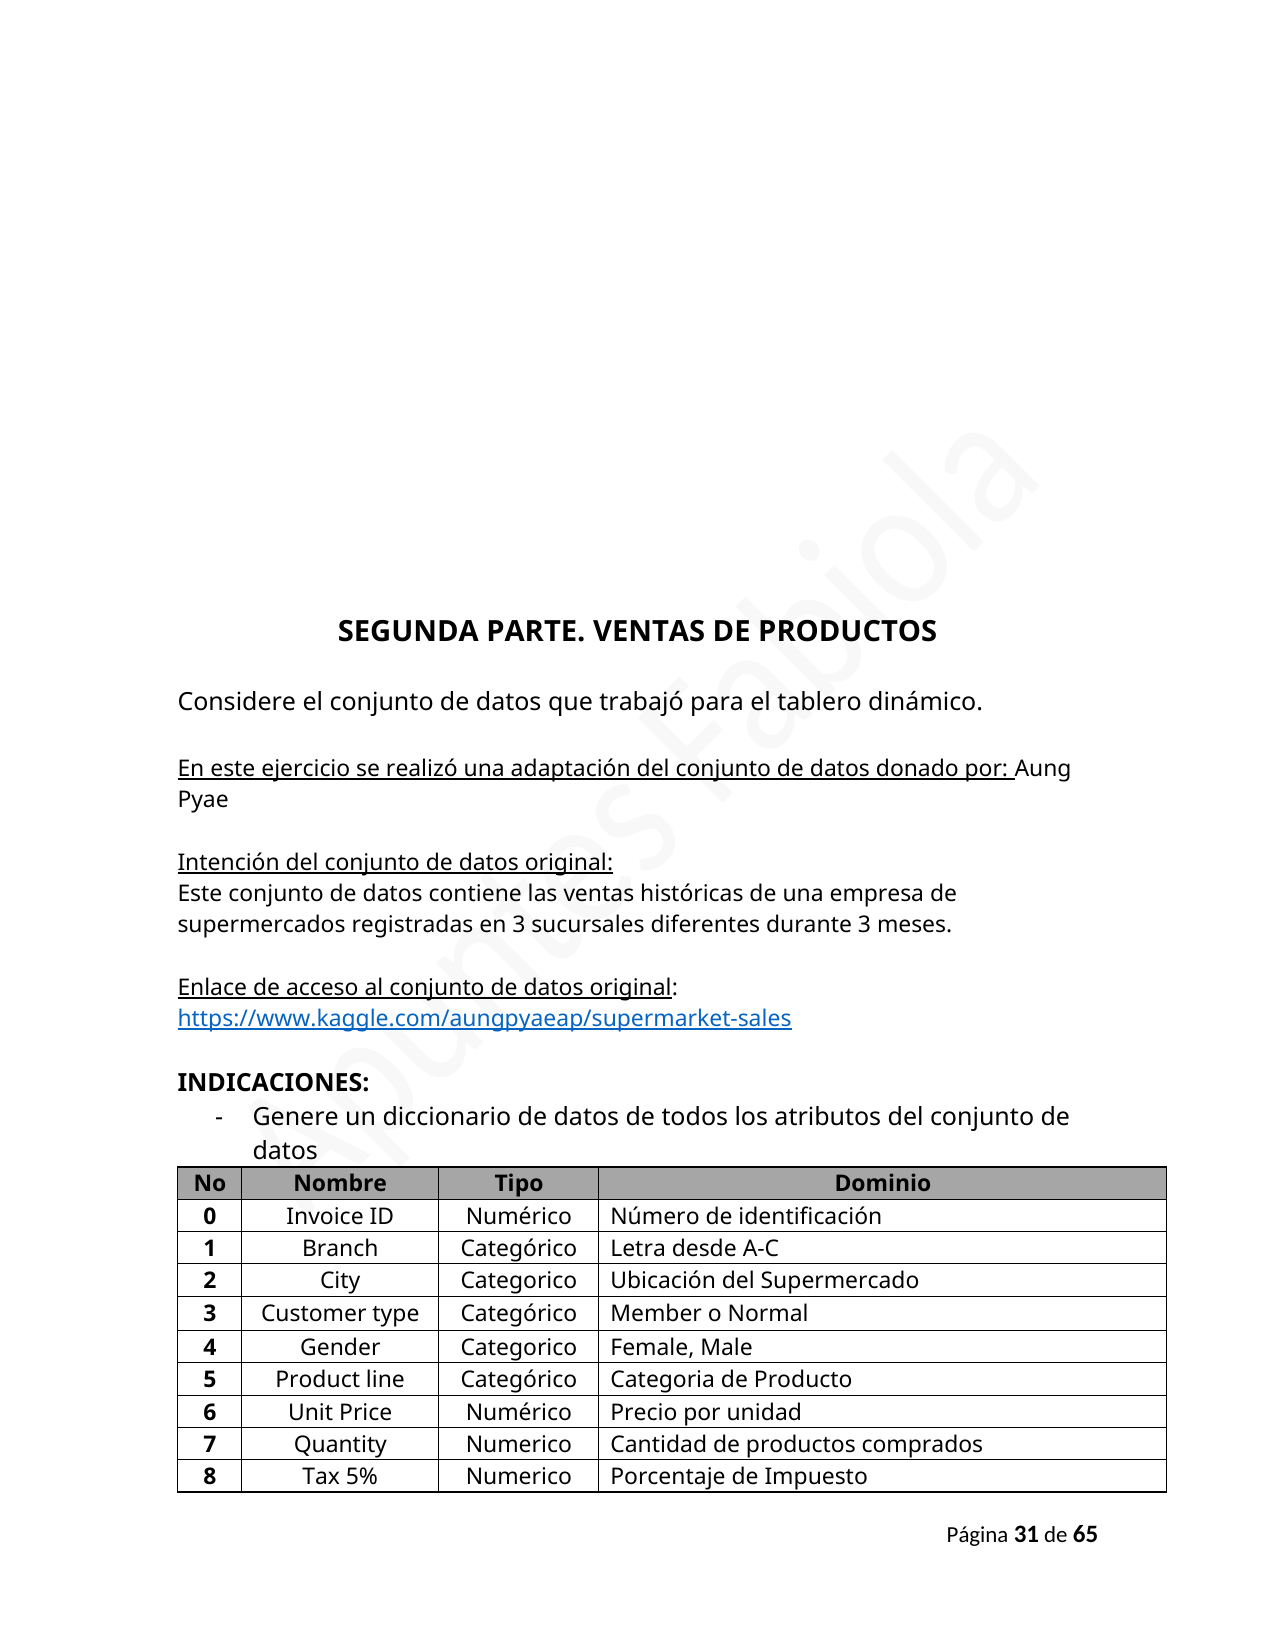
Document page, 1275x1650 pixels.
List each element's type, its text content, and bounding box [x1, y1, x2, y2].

table_cell 7 [178, 1428, 241, 1459]
table_cell Customer type [242, 1297, 438, 1330]
table_cell 5 [178, 1363, 241, 1394]
table_cell Numerico [439, 1460, 598, 1491]
table_cell Número de identificación [599, 1200, 1166, 1231]
table_cell 2 [178, 1264, 241, 1296]
text Intención del conjunto de datos original: [177, 845, 1098, 877]
table_cell Porcentaje de Impuesto [599, 1460, 1166, 1491]
table_cell Tax 5% [242, 1460, 438, 1491]
table_header Tipo [439, 1168, 598, 1199]
table_cell Ubicación del Supermercado [599, 1264, 1166, 1296]
text Considere el conjunto de datos que trabajó para el tablero dinámico. [177, 683, 1098, 718]
table_cell Categorico [439, 1264, 598, 1296]
table_cell Numerico [439, 1428, 598, 1459]
table_cell Categorico [439, 1331, 598, 1362]
text SEGUNDA PARTE. VENTAS DE PRODUCTOS [177, 610, 1098, 649]
text En este ejercicio se realizó una adaptación del conjunto de datos donado por: Aung Pyae [177, 752, 1098, 814]
table_cell Categórico [439, 1297, 598, 1330]
table_cell Gender [242, 1331, 438, 1362]
table_header Nombre [242, 1168, 438, 1199]
table_cell 0 [178, 1200, 241, 1231]
table_cell Quantity [242, 1428, 438, 1459]
table_cell 1 [178, 1232, 241, 1263]
table_cell Unit Price [242, 1396, 438, 1427]
table_cell 3 [178, 1297, 241, 1330]
table_cell Precio por unidad [599, 1396, 1166, 1427]
text Enlace de acceso al conjunto de datos original: https://www.kaggle.com/aungpyaeap/supermarket-sales [177, 970, 1098, 1033]
table_cell Categórico [439, 1232, 598, 1263]
table_cell Product line [242, 1363, 438, 1394]
text INDICACIONES: [177, 1064, 1098, 1098]
table_cell Branch [242, 1232, 438, 1263]
table_header Dominio [599, 1168, 1166, 1199]
table_header No [178, 1168, 241, 1199]
table_cell Letra desde A-C [599, 1232, 1166, 1263]
table_cell 8 [178, 1460, 241, 1491]
table_cell Cantidad de productos comprados [599, 1428, 1166, 1459]
table_cell Numérico [439, 1200, 598, 1231]
text Este conjunto de datos contiene las ventas históricas de una empresa de supermercados registradas en 3 sucursales diferentes durante 3 meses. [177, 877, 1098, 939]
table_cell 4 [178, 1331, 241, 1362]
table_cell Invoice ID [242, 1200, 438, 1231]
table_cell 6 [178, 1396, 241, 1427]
table_cell Female, Male [599, 1331, 1166, 1362]
table_cell City [242, 1264, 438, 1296]
table_cell Categoria de Producto [599, 1363, 1166, 1394]
table_cell Member o Normal [599, 1297, 1166, 1330]
list Genere un diccionario de datos de todos los atributos del conjunto de datos [215, 1098, 1098, 1166]
table_cell Categórico [439, 1363, 598, 1394]
table_cell Numérico [439, 1396, 598, 1427]
